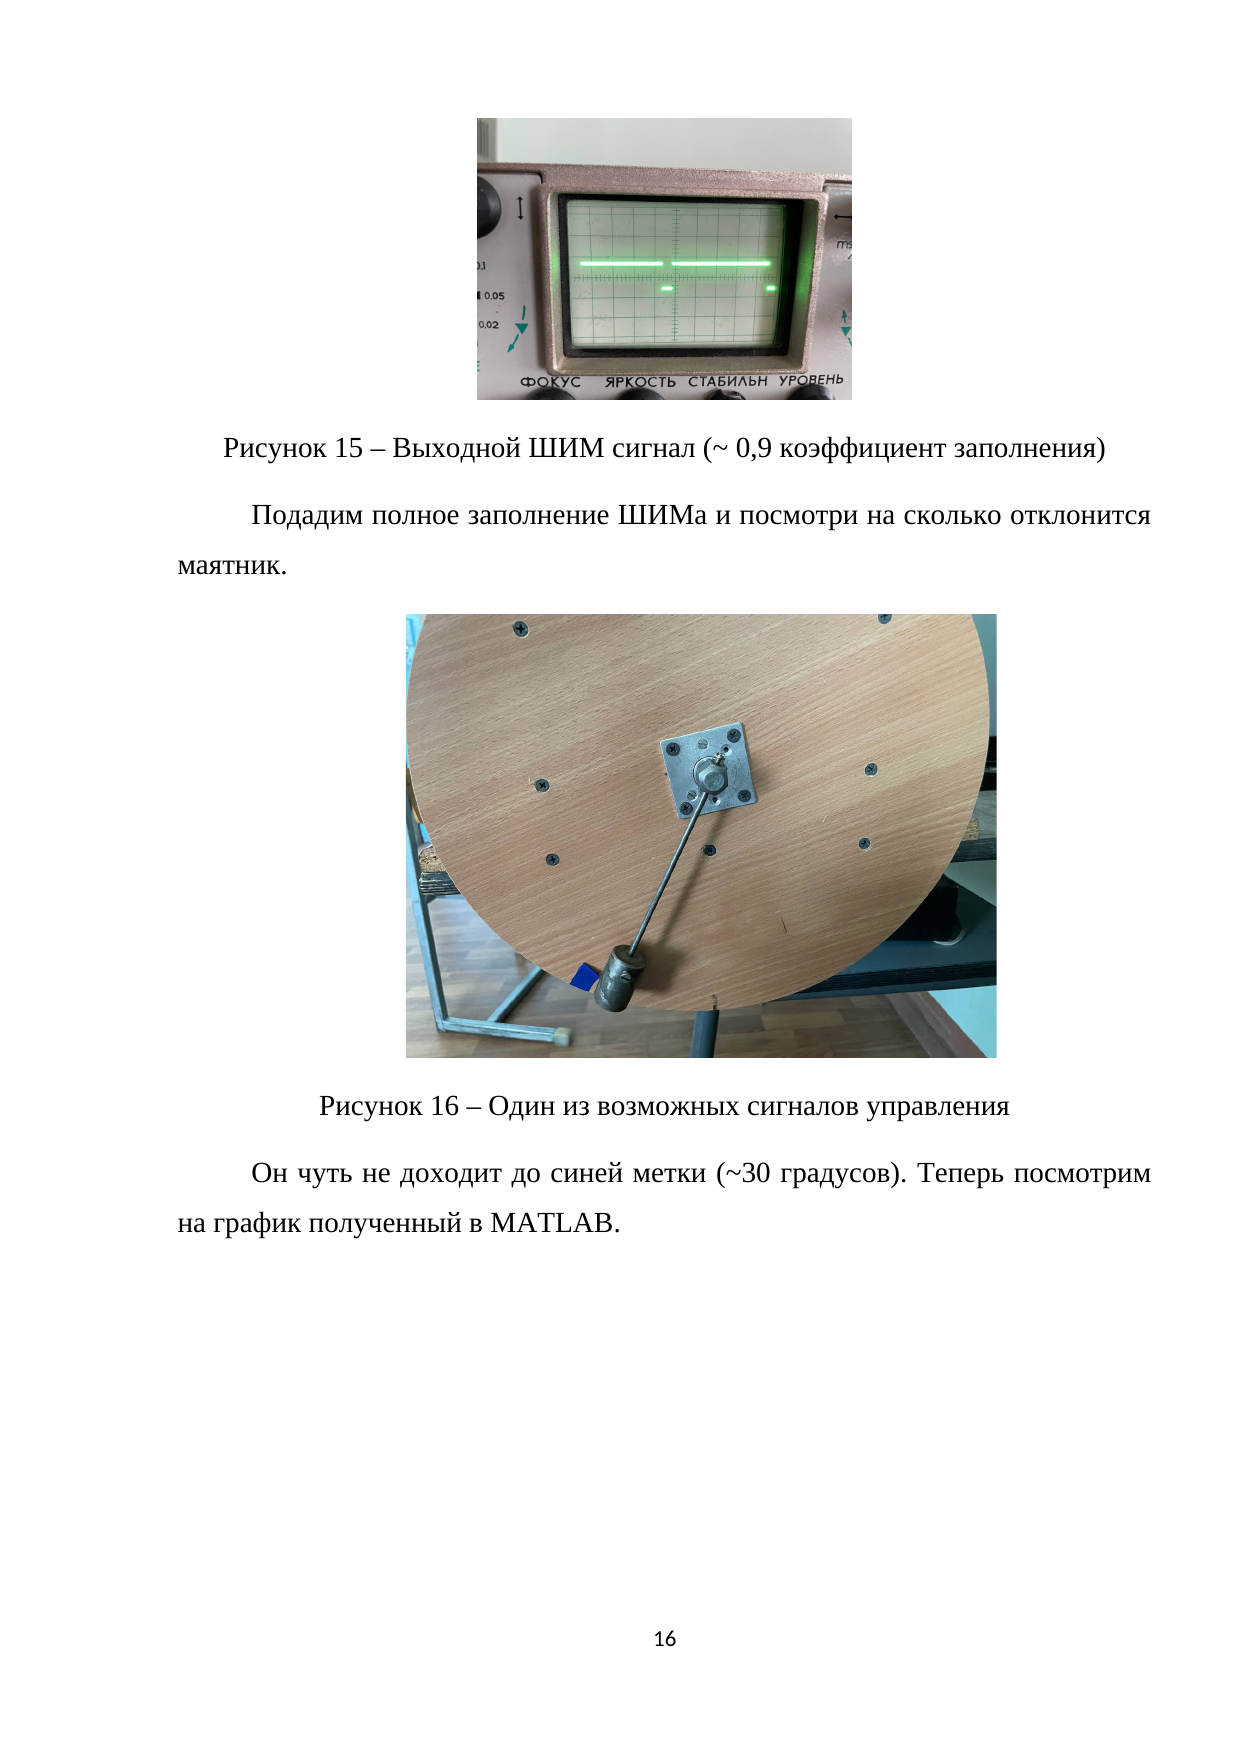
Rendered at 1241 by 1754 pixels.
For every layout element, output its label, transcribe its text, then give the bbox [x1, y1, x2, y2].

text Подадим полное заполнение ШИМа и посмотри на сколько отклонится маятник. [177, 497, 1152, 581]
picture [477, 118, 852, 400]
text Он чуть не доходит до синей метки (~30 градусов). Теперь посмотрим на график полученный в MATLAB. [177, 1155, 1152, 1239]
picture [405, 614, 997, 1058]
text Рисунок 16 – Один из возможных сигналов управления [177, 1088, 1152, 1122]
text Рисунок 15 – Выходной ШИМ сигнал (~ 0,9 коэффициент заполнения) [177, 430, 1152, 463]
